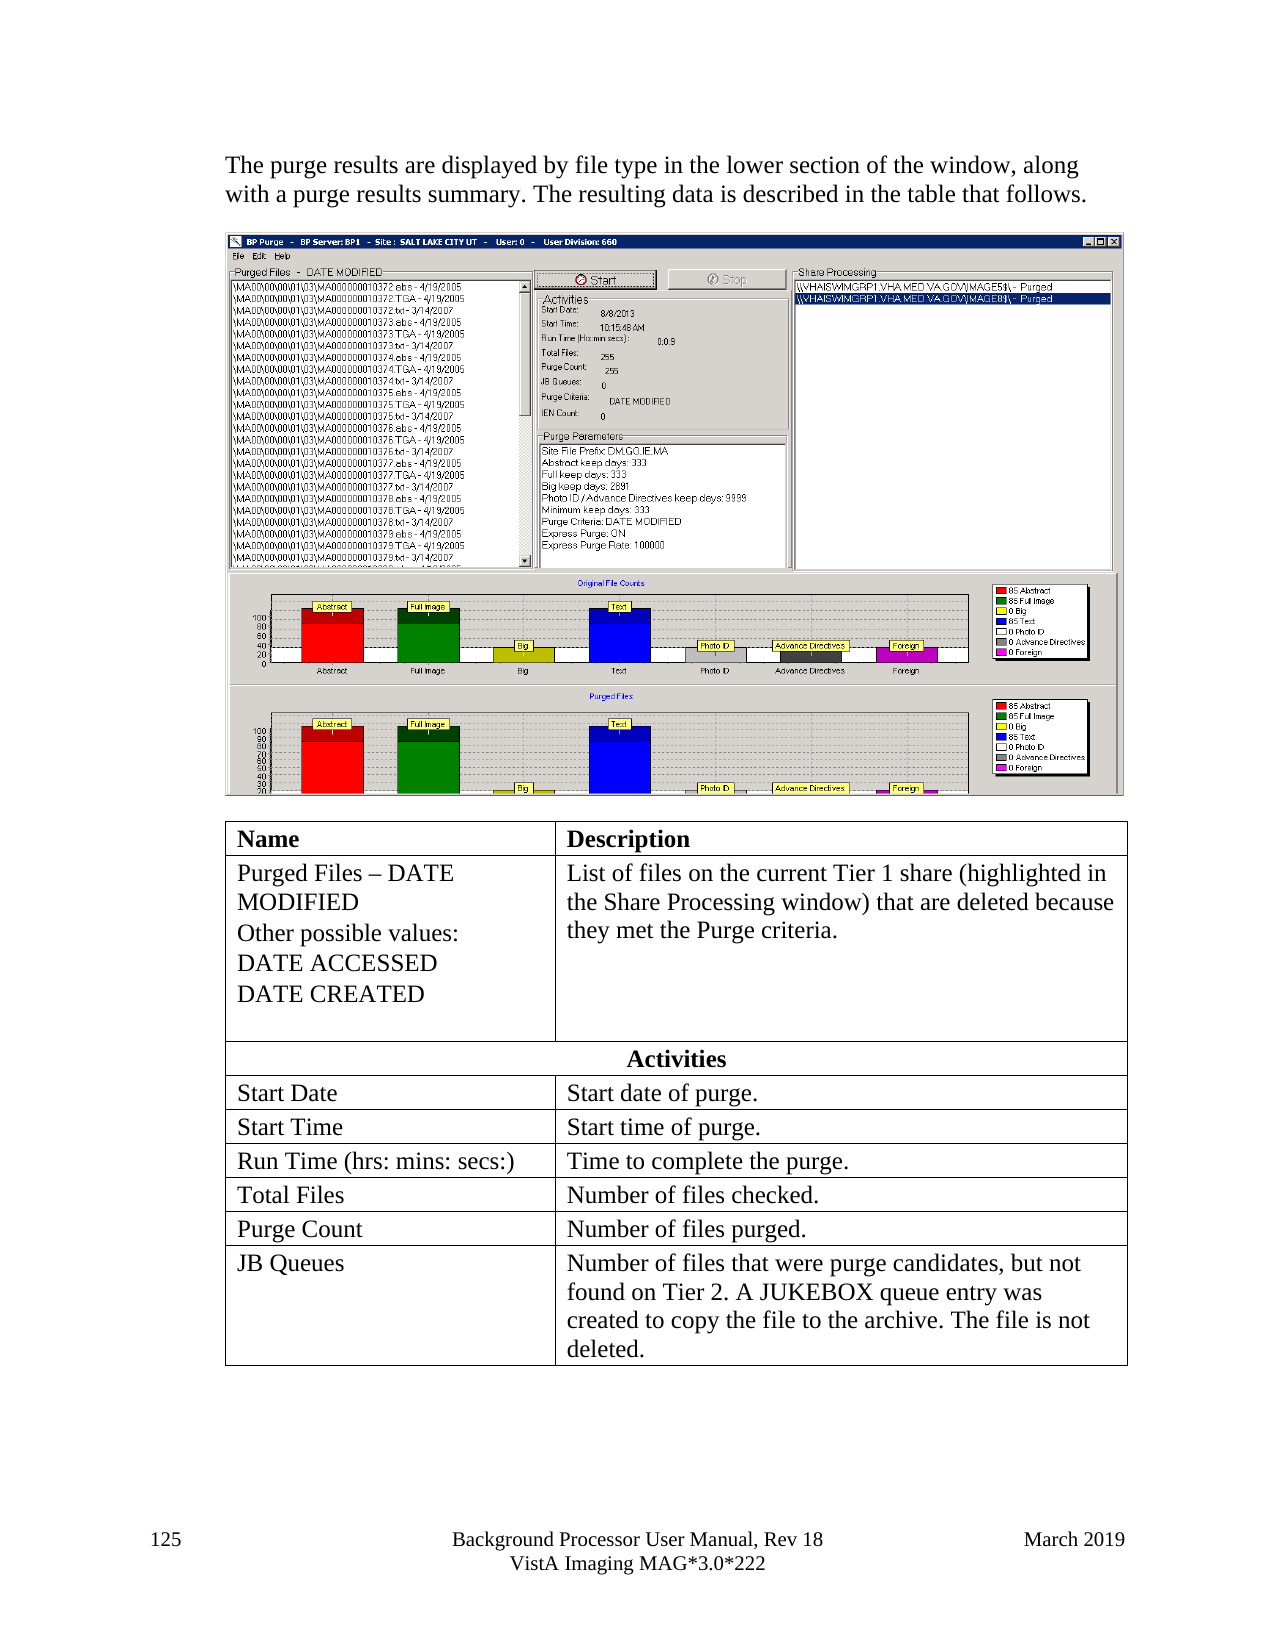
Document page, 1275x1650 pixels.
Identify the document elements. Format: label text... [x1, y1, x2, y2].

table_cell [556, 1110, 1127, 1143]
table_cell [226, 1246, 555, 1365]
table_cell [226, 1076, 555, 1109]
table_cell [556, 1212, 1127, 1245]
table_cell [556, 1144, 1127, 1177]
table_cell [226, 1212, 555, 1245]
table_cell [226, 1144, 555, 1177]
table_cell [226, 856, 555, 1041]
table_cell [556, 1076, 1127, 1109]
picture [225, 232, 1124, 796]
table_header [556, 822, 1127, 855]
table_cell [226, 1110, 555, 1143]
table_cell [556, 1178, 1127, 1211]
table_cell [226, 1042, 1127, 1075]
text The purge results are displayed by file type in the lower section of the window, along with a purge results summary. The resulting data is described in the table that follows. [225, 150, 1125, 207]
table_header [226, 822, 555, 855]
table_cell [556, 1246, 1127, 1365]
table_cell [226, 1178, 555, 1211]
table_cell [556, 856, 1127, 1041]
